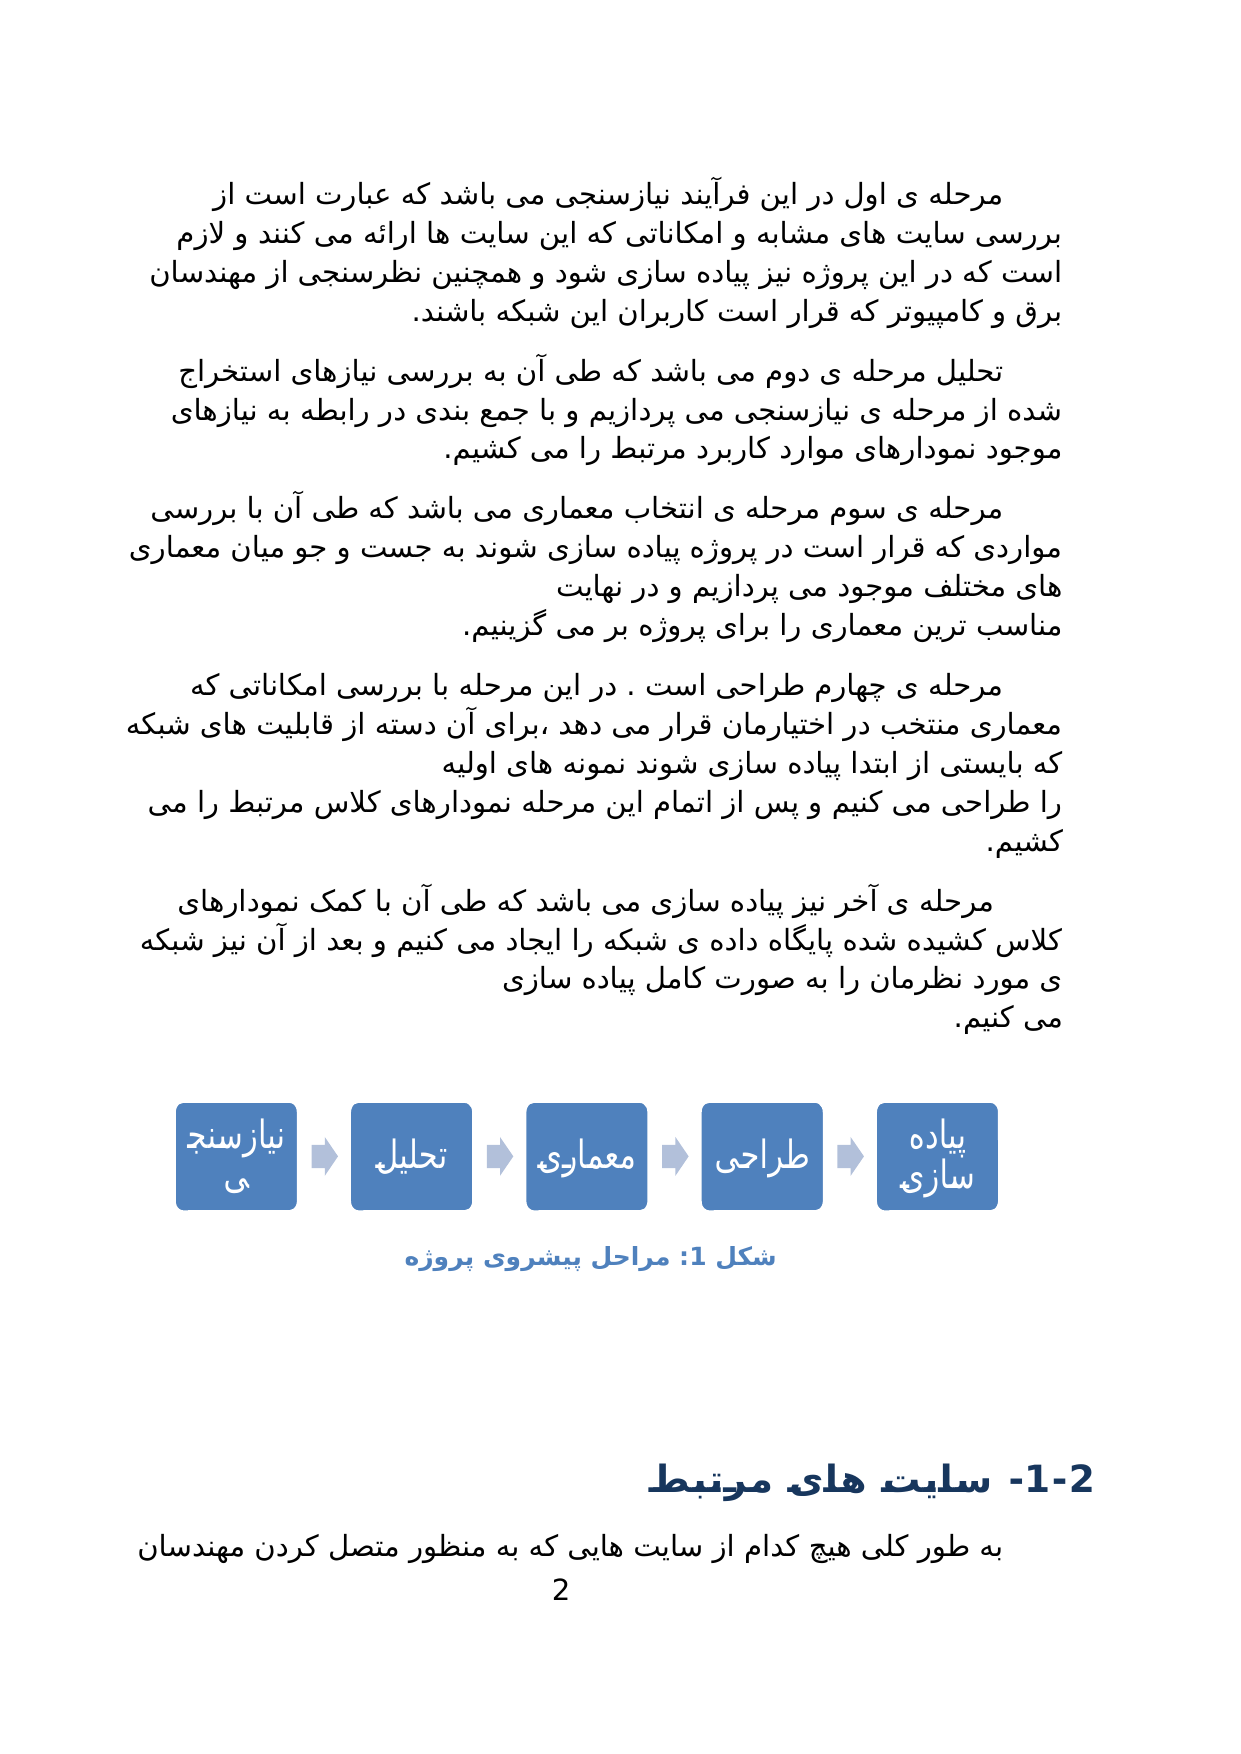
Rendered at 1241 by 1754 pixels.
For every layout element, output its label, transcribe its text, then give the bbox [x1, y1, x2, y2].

text مرحله ی چهارم طراحی است . در این مرحله با بررسی امکاناتی که معماری منتخب در اختیارمان قرار می دهد ،برای آن دسته از قابلیت های شبکه که بایستی از ابتدا پیاده سازی شوند نمونه های اولیه را طراحی می کنیم و پس از اتمام این مرحله نمودارهای کلاس مرتبط را می کشیم. [118, 668, 1063, 858]
text مرحله ی آخر نیز پیاده سازی می باشد که طی آن با کمک نمودارهای کلاس کشیده شده پایگاه داده ی شبکه را ایجاد می کنیم و بعد از آن نیز شبکه ی مورد نظرمان را به صورت کامل پیاده سازی می کنیم. [118, 884, 1063, 1035]
text شکل 1: مراحل پیشروی پروژه [118, 1242, 1063, 1271]
text مرحله ی سوم مرحله ی انتخاب معماری می باشد که طی آن با بررسی مواردی که قرار است در پروژه پیاده سازی شوند به جست و جو میان معماری های مختلف موجود می پردازیم و در نهایت مناسب ترین معماری را برای پروژه بر می گزینیم. [118, 492, 1063, 642]
subtitle سایت های مرتبط [118, 1458, 1026, 1502]
text تحلیل مرحله ی دوم می باشد که طی آن به بررسی نیازهای استخراج شده از مرحله ی نیازسنجی می پردازیم و با جمع بندی در رابطه به نیازهای موجود نمودارهای موارد کاربرد مرتبط را می کشیم. [118, 354, 1063, 466]
text مرحله ی اول در این فرآیند نیازسنجی می باشد که عبارت است از بررسی سایت های مشابه و امکاناتی که این سایت ها ارائه می کنند و لازم است که در این پروژه نیز پیاده سازی شود و همچنین نظرسنجی از مهندسان برق و کامپیوتر که قرار است کاربران این شبکه باشند. [118, 177, 1063, 328]
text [118, 1529, 1063, 1563]
